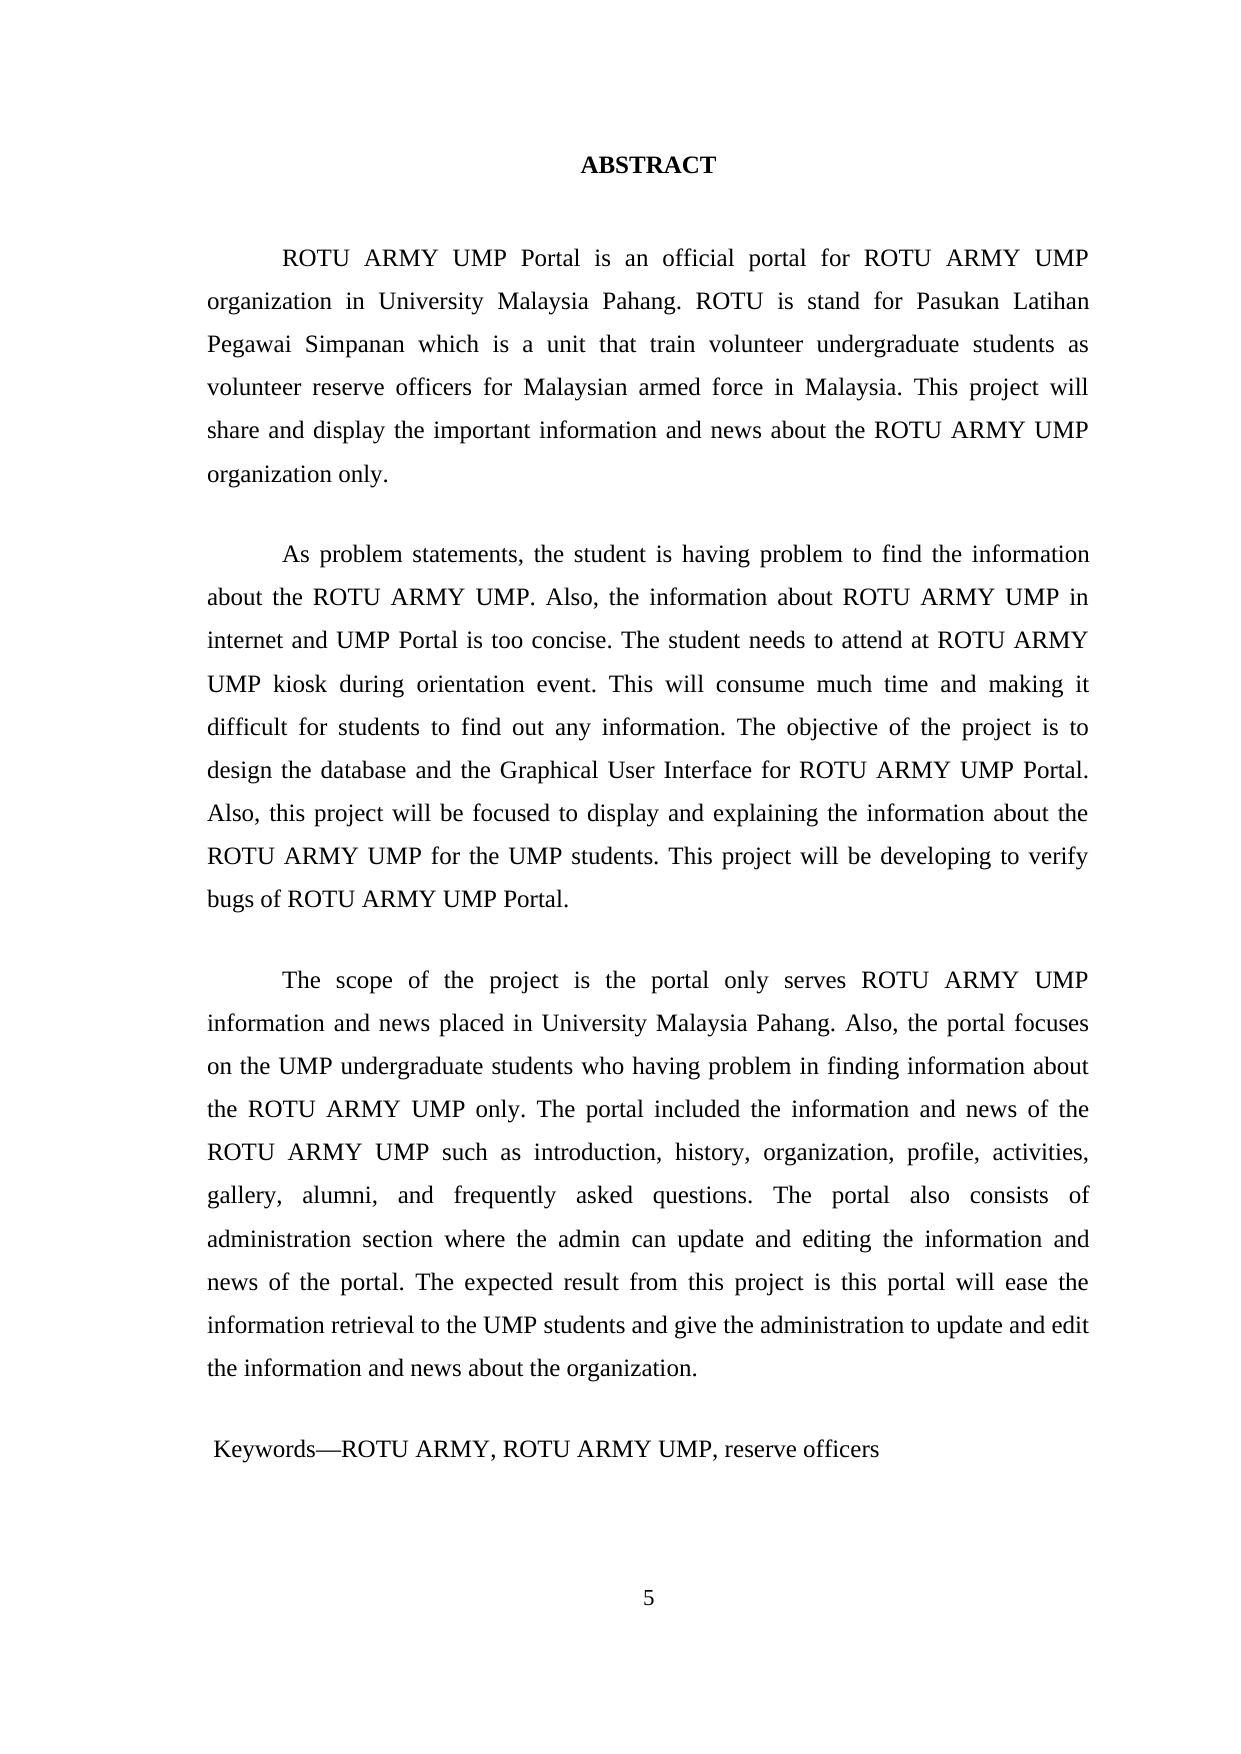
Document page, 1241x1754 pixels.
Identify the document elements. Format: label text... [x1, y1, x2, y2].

text The scope of the project is the portal only serves ROTU ARMY UMP information and news placed in University Malaysia Pahang. Also, the portal focuses on the UMP undergraduate students who having problem in finding information about the ROTU ARMY UMP only. The portal included the information and news of the ROTU ARMY UMP such as introduction, history, organization, profile, activities, gallery, alumni, and frequently asked questions. The portal also consists of administration section where the admin can update and editing the information and news of the portal. The expected result from this project is this portal will ease the information retrieval to the UMP students and give the administration to update and edit the information and news about the organization. [207, 965, 1090, 1382]
text As problem statements, the student is having problem to find the information about the ROTU ARMY UMP. Also, the information about ROTU ARMY UMP in internet and UMP Portal is too concise. The student needs to attend at ROTU ARMY UMP kiosk during orientation event. This will consume much time and making it difficult for students to find out any information. The objective of the project is to design the database and the Graphical User Interface for ROTU ARMY UMP Portal. Also, this project will be focused to display and explaining the information about the ROTU ARMY UMP for the UMP students. This project will be developing to verify bugs of ROTU ARMY UMP Portal. [207, 539, 1090, 913]
text ROTU ARMY UMP Portal is an official portal for ROTU ARMY UMP organization in University Malaysia Pahang. ROTU is stand for Pasukan Latihan Pegawai Simpanan which is a unit that train volunteer undergraduate students as volunteer reserve officers for Malaysian armed force in Malaysia. This project will share and display the important information and news about the ROTU ARMY UMP organization only. [207, 243, 1090, 487]
text Keywords—ROTU ARMY, ROTU ARMY UMP, reserve officers [207, 1434, 1090, 1462]
text ABSTRACT [207, 150, 1090, 179]
